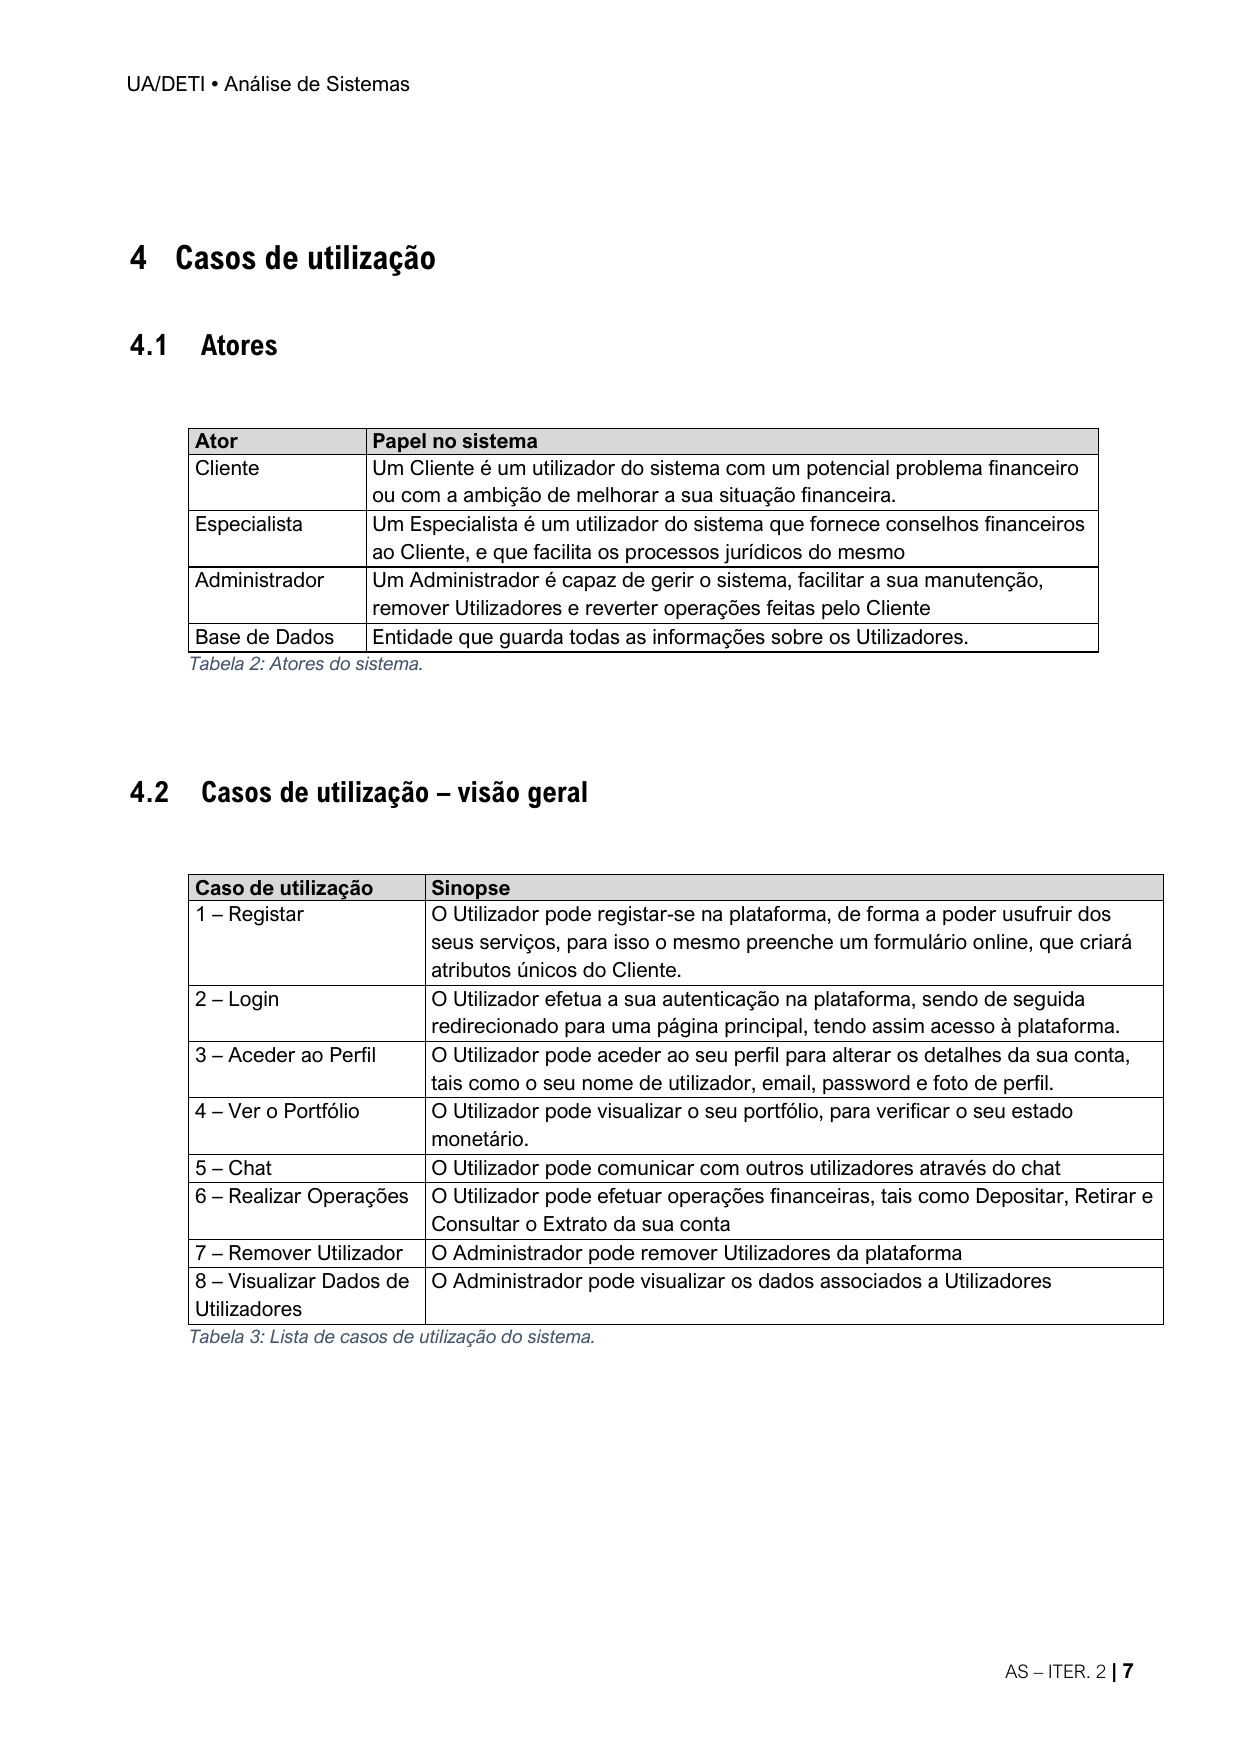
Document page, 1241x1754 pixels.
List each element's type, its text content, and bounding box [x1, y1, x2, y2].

table_cell Um Cliente é um utilizador do sistema com um potencial problema financeiro ou com a ambição de melhorar a sua situação financeira. [367, 455, 1098, 510]
table_cell 8 – Visualizar Dados de Utilizadores [189, 1268, 425, 1323]
table_cell Especialista [189, 511, 366, 566]
table_header Sinopse [426, 875, 1163, 900]
subtitle Casos de utilização [130, 237, 1134, 277]
text Tabela 3: Lista de casos de utilização do sistema. [189, 1325, 1134, 1347]
table_cell 3 – Aceder ao Perfil [189, 1042, 425, 1097]
table_cell 2 – Login [189, 986, 425, 1041]
table_cell O Utilizador pode efetuar operações financeiras, tais como Depositar, Retirar e Consultar o Extrato da sua conta [426, 1183, 1163, 1238]
table_cell O Utilizador pode registar-se na plataforma, de forma a poder usufruir dos seus serviços, para isso o mesmo preenche um formulário online, que criará atributos únicos do Cliente. [426, 901, 1163, 984]
subtitle Atores [130, 327, 1134, 362]
table_cell Entidade que guarda todas as informações sobre os Utilizadores. [367, 624, 1098, 651]
table_cell Um Especialista é um utilizador do sistema que fornece conselhos financeiros ao Cliente, e que facilita os processos jurídicos do mesmo [367, 511, 1098, 566]
table_cell O Administrador pode remover Utilizadores da plataforma [426, 1240, 1163, 1267]
table_cell Base de Dados [189, 624, 366, 651]
table_cell 4 – Ver o Portfólio [189, 1098, 425, 1153]
table_cell O Administrador pode visualizar os dados associados a Utilizadores [426, 1268, 1163, 1323]
table_cell 6 – Realizar Operações [189, 1183, 425, 1238]
table_cell 7 – Remover Utilizador [189, 1240, 425, 1267]
table_cell Administrador [189, 568, 366, 623]
table_header Caso de utilização [189, 875, 425, 900]
table_header Ator [189, 429, 366, 454]
table_cell O Utilizador pode aceder ao seu perfil para alterar os detalhes da sua conta, tais como o seu nome de utilizador, email, password e foto de perfil. [426, 1042, 1163, 1097]
table_cell 1 – Registar [189, 901, 425, 984]
text Tabela 2: Atores do sistema. [189, 652, 1134, 675]
table_cell O Utilizador efetua a sua autenticação na plataforma, sendo de seguida redirecionado para uma página principal, tendo assim acesso à plataforma. [426, 986, 1163, 1041]
table_cell O Utilizador pode visualizar o seu portfólio, para verificar o seu estado monetário. [426, 1098, 1163, 1153]
subtitle Casos de utilização – visão geral [130, 774, 1134, 809]
table_cell 5 – Chat [189, 1155, 425, 1182]
table_cell O Utilizador pode comunicar com outros utilizadores através do chat [426, 1155, 1163, 1182]
table_cell Cliente [189, 455, 366, 510]
table_cell Um Administrador é capaz de gerir o sistema, facilitar a sua manutenção, remover Utilizadores e reverter operações feitas pelo Cliente [367, 568, 1098, 623]
table_header Papel no sistema [367, 429, 1098, 454]
